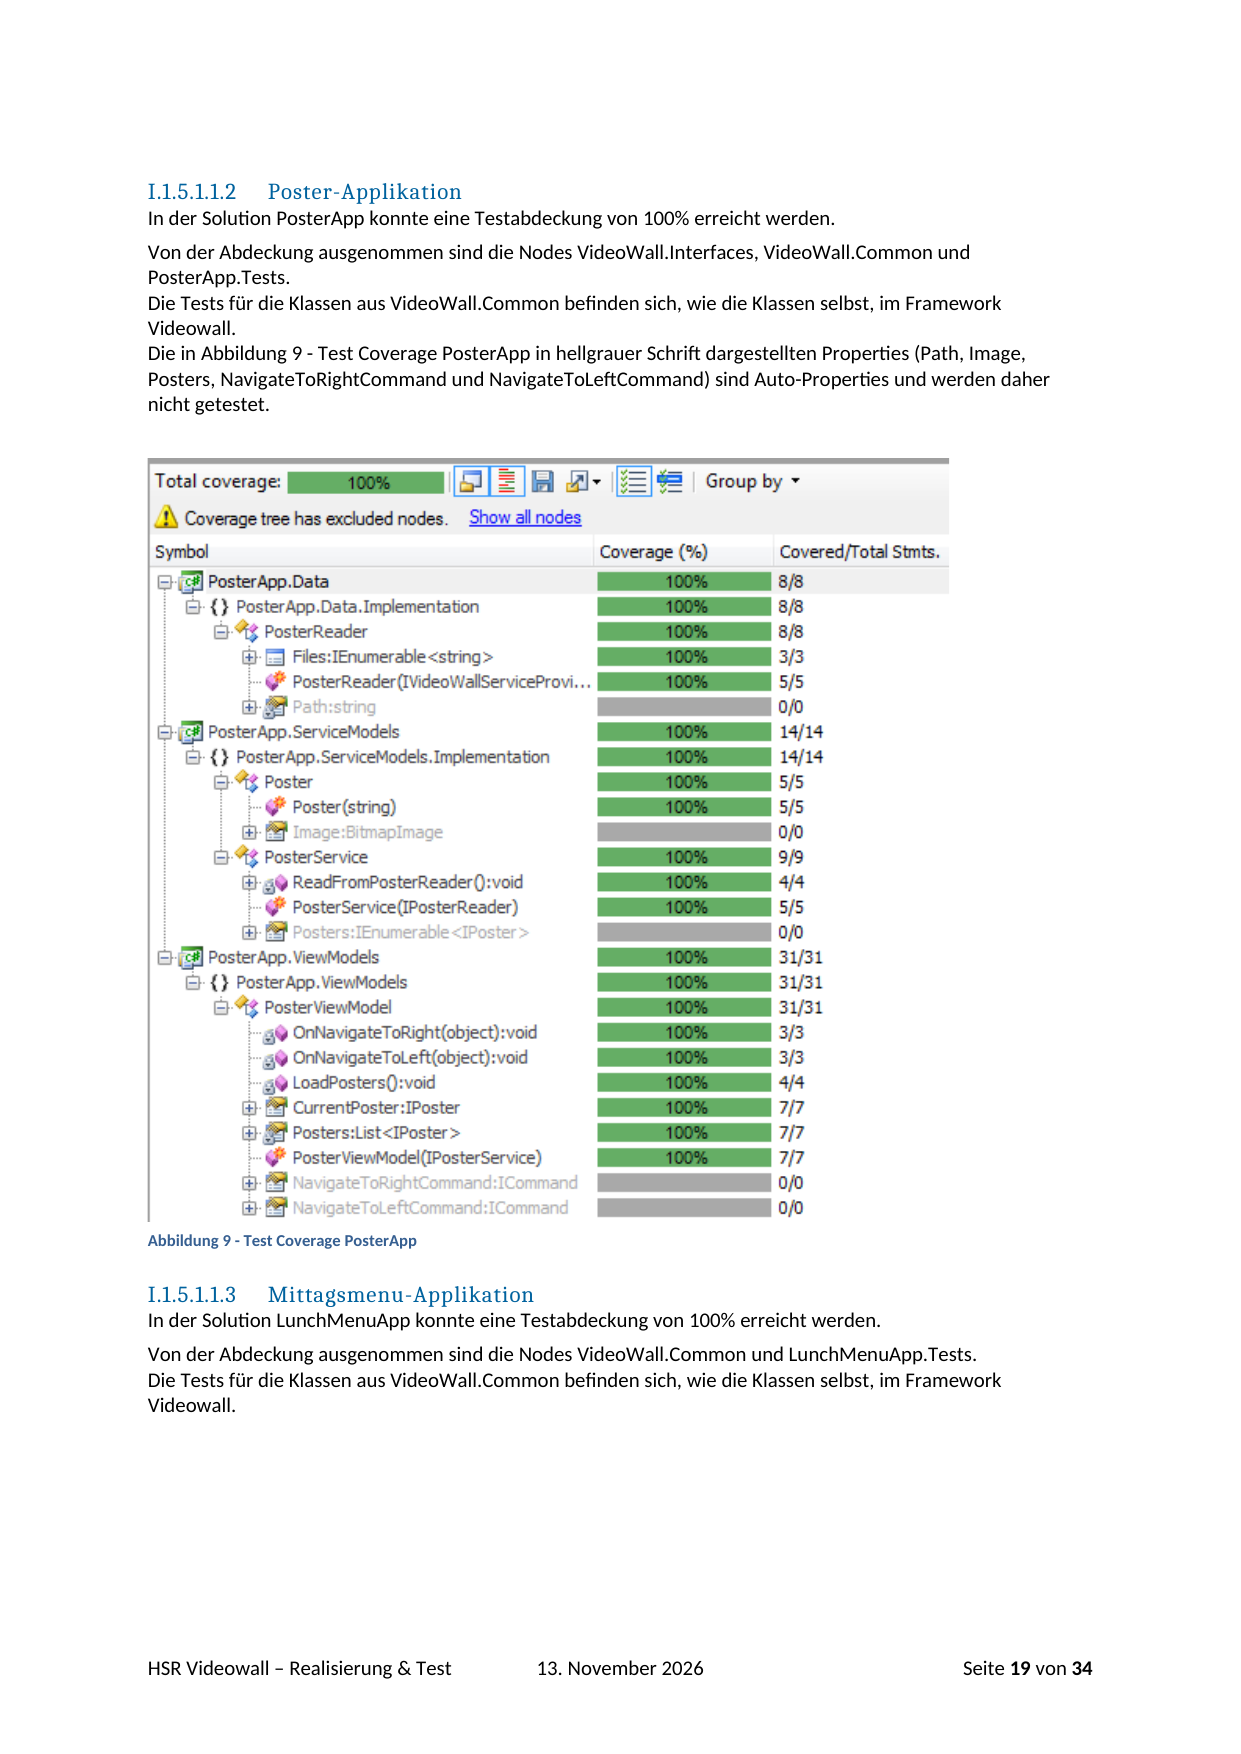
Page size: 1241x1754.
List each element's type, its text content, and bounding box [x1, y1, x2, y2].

text In der Solution LunchMenuApp konnte eine Testabdeckung von 100% erreicht werden. [148, 1308, 1093, 1333]
subtitle Mittagsmenu-Applikation [148, 1281, 1093, 1308]
text Abbildung 10 - Test Coverage PosterApp [148, 1230, 1093, 1250]
text In der Solution PosterApp konnte eine Testabdeckung von 100% erreicht werden. [148, 205, 1093, 231]
text Von der Abdeckung ausgenommen sind die Nodes VideoWall.Common und LunchMenuApp.Tests. Die Tests für die Klassen aus VideoWall.Common befinden sich, wie die Klassen selbst, im Framework Videowall. [148, 1341, 1093, 1418]
subtitle Poster-Applikation [148, 179, 1093, 205]
picture [147, 458, 950, 1222]
